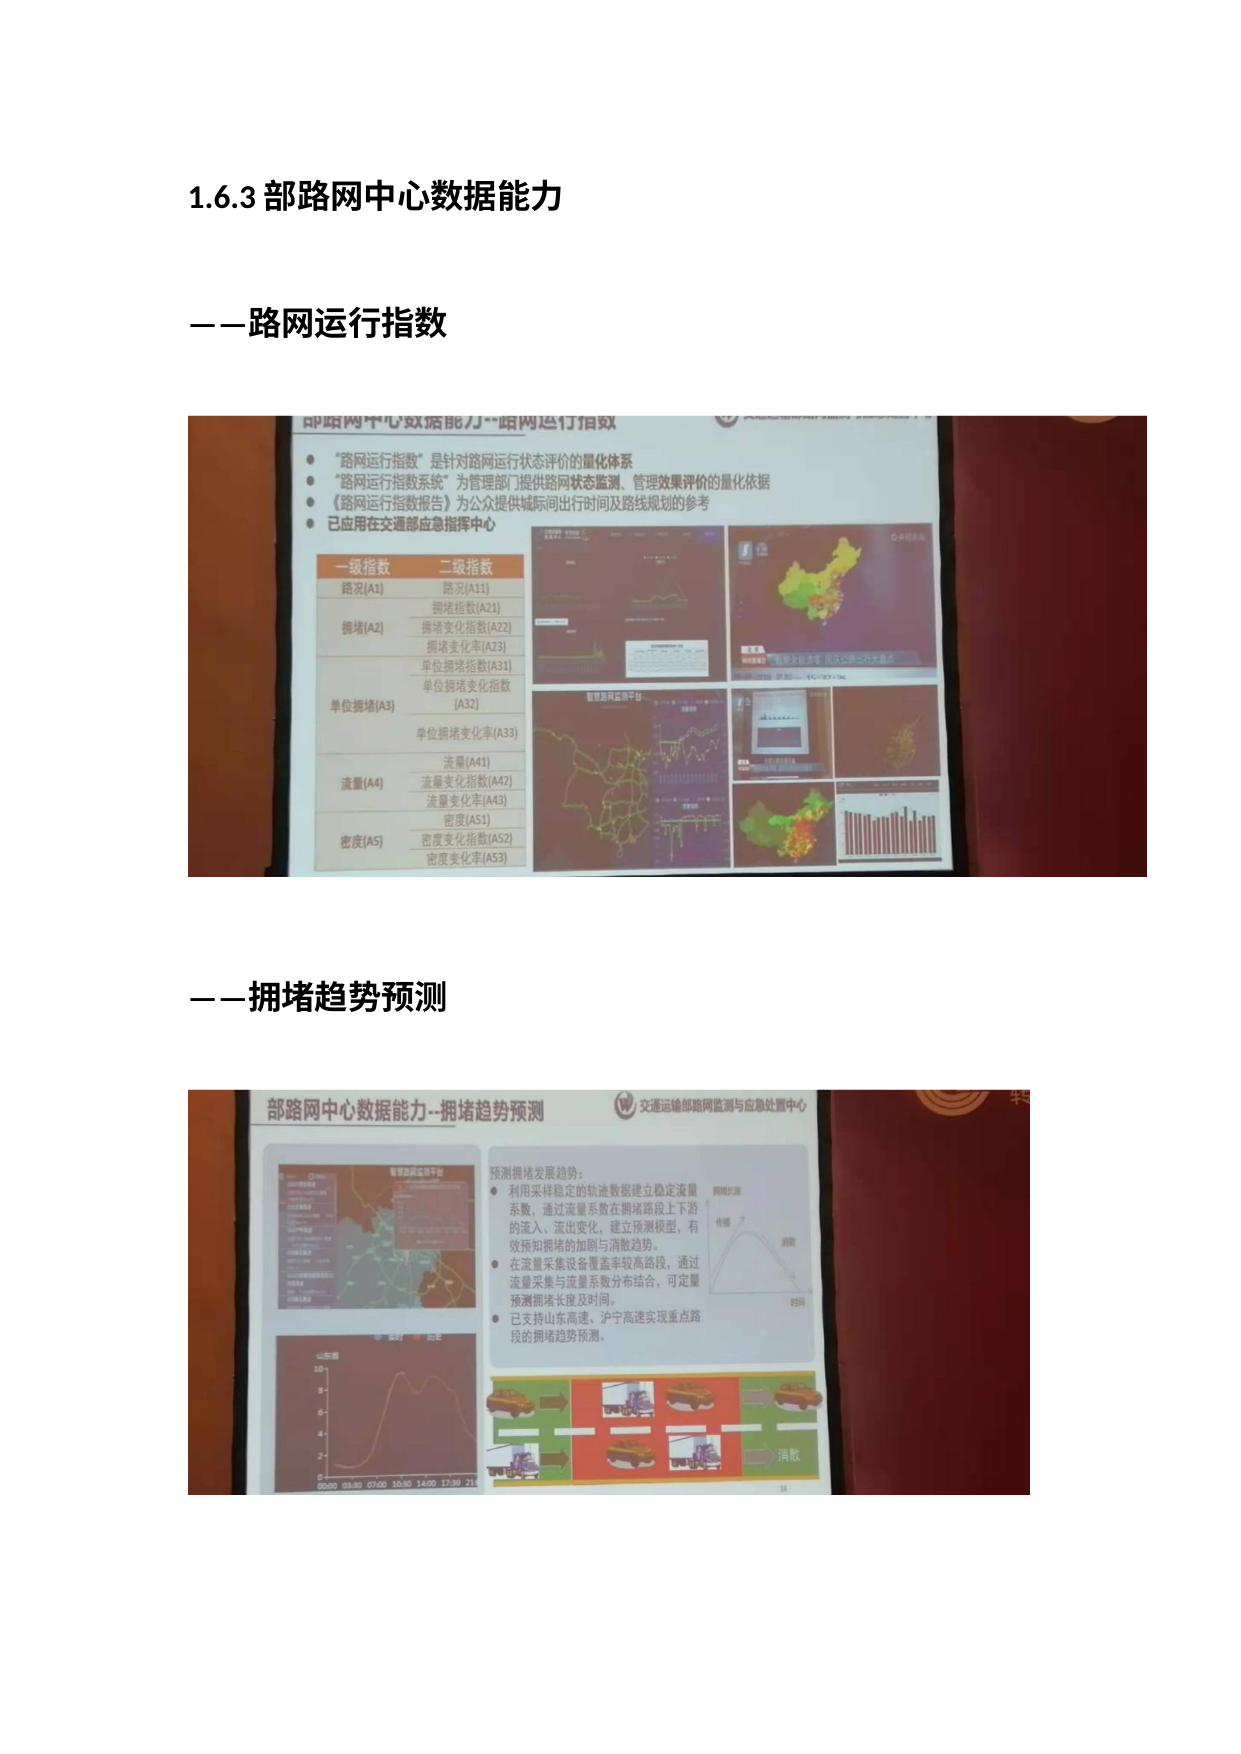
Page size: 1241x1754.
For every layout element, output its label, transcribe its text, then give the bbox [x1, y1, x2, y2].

subtitle 1.6.3 部路网中心数据能力 [187, 162, 1053, 227]
subtitle ——拥堵趋势预测 [187, 963, 1053, 1028]
picture [189, 1090, 1029, 1495]
picture [189, 416, 1146, 877]
subtitle ——路网运行指数 [187, 289, 1053, 354]
